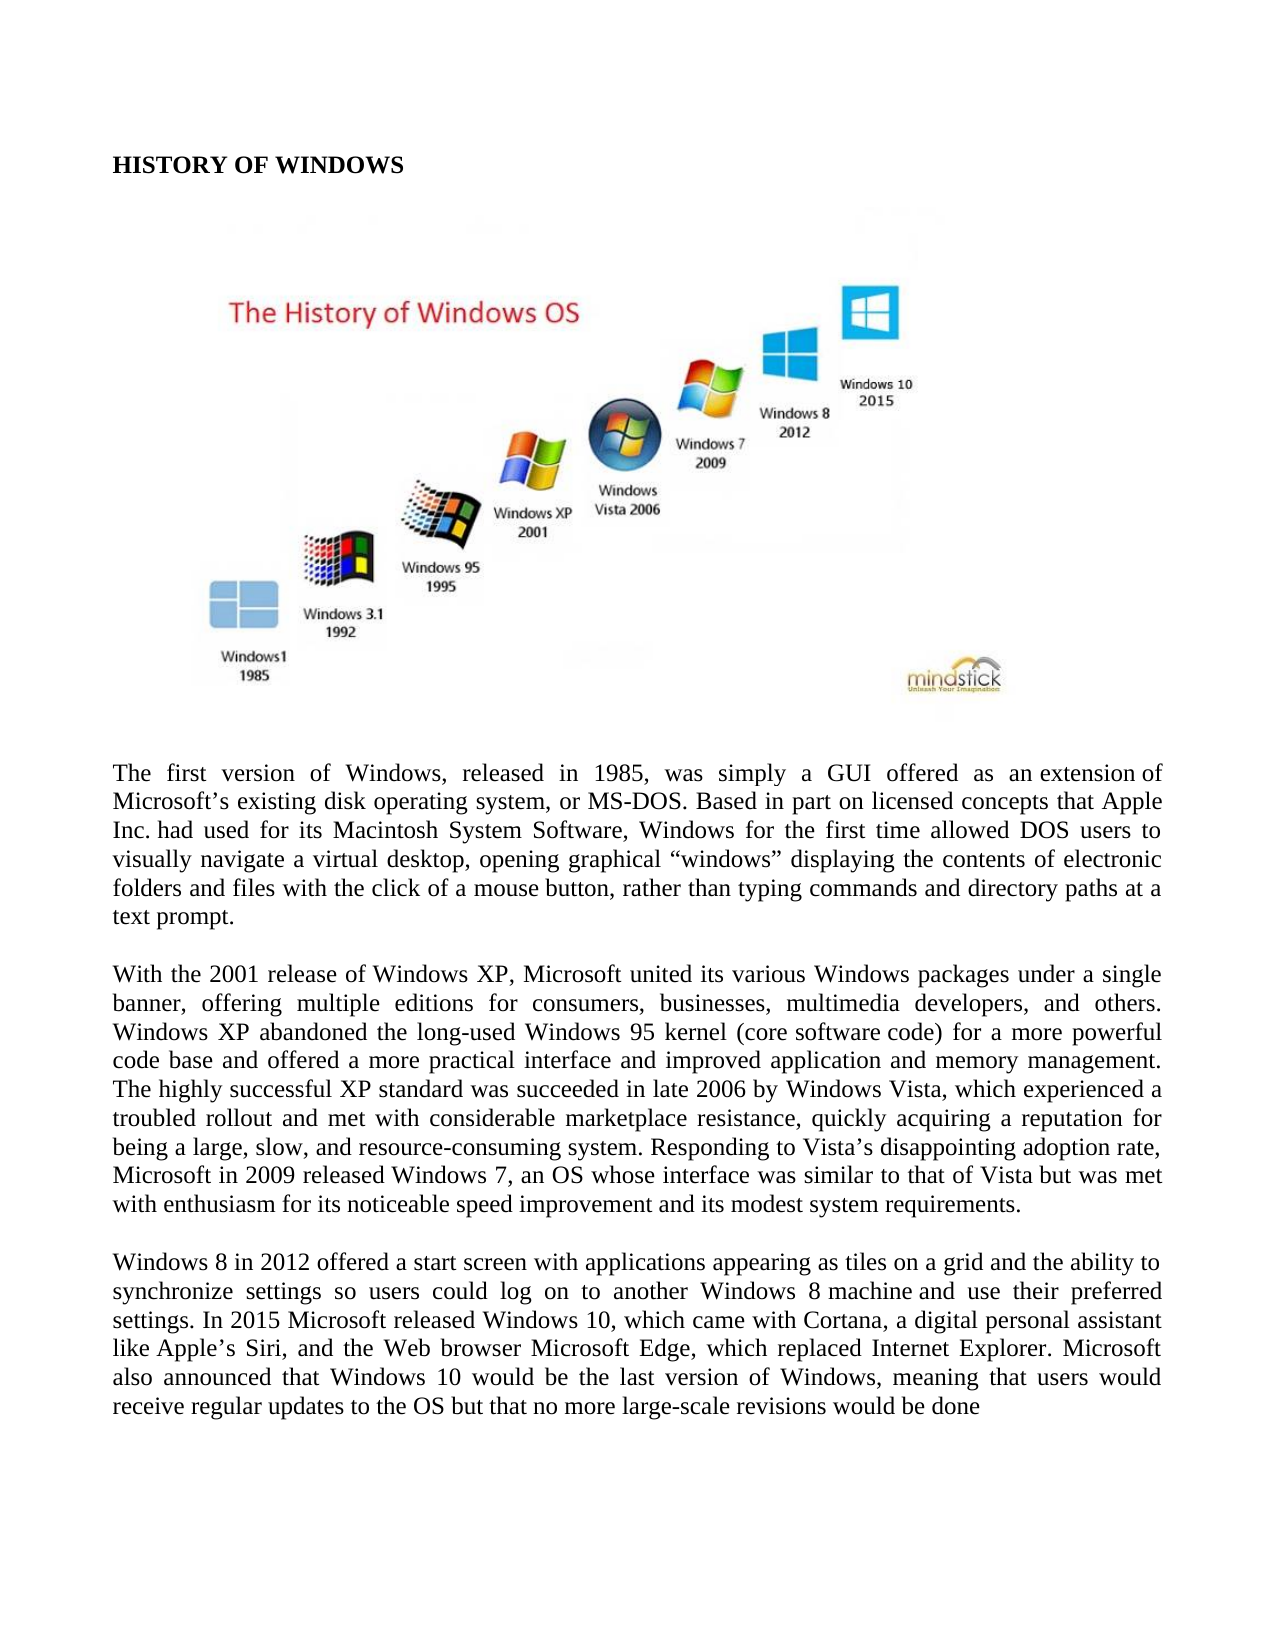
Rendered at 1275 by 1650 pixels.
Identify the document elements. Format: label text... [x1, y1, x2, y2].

picture [112, 207, 1053, 729]
text With the 2001 release of Windows XP, Microsoft united its various Windows packages under a single banner, offering multiple editions for consumers, businesses, multimedia developers, and others. Windows XP abandoned the long-used Windows 95 kernel (core software code) for a more powerful code base and offered a more practical interface and improved application and memory management. The highly successful XP standard was succeeded in late 2006 by Windows Vista, which experienced a troubled rollout and met with considerable marketplace resistance, quickly acquiring a reputation for being a large, slow, and resource-consuming system. Responding to Vista’s disappointing adoption rate, Microsoft in 2009 released Windows 7, an OS whose interface was similar to that of Vista but was met with enthusiasm for its noticeable speed improvement and its modest system requirements. [112, 959, 1162, 1218]
text HISTORY OF WINDOWS [112, 150, 1162, 179]
text Windows 8 in 2012 offered a start screen with applications appearing as tiles on a grid and the ability to synchronize settings so users could log on to another Windows 8 machine and use their preferred settings. In 2015 Microsoft released Windows 10, which came with Cortana, a digital personal assistant like Apple’s Siri, and the Web browser Microsoft Edge, which replaced Internet Explorer. Microsoft also announced that Windows 10 would be the last version of Windows, meaning that users would receive regular updates to the OS but that no more large-scale revisions would be done [112, 1247, 1162, 1420]
text The first version of Windows, released in 1985, was simply a GUI offered as an extension of Microsoft’s existing disk operating system, or MS-DOS. Based in part on licensed concepts that Apple Inc. had used for its Macintosh System Software, Windows for the first time allowed DOS users to visually navigate a virtual desktop, opening graphical “windows” displaying the contents of electronic folders and files with the click of a mouse button, rather than typing commands and directory paths at a text prompt. [235, 873, 1162, 930]
